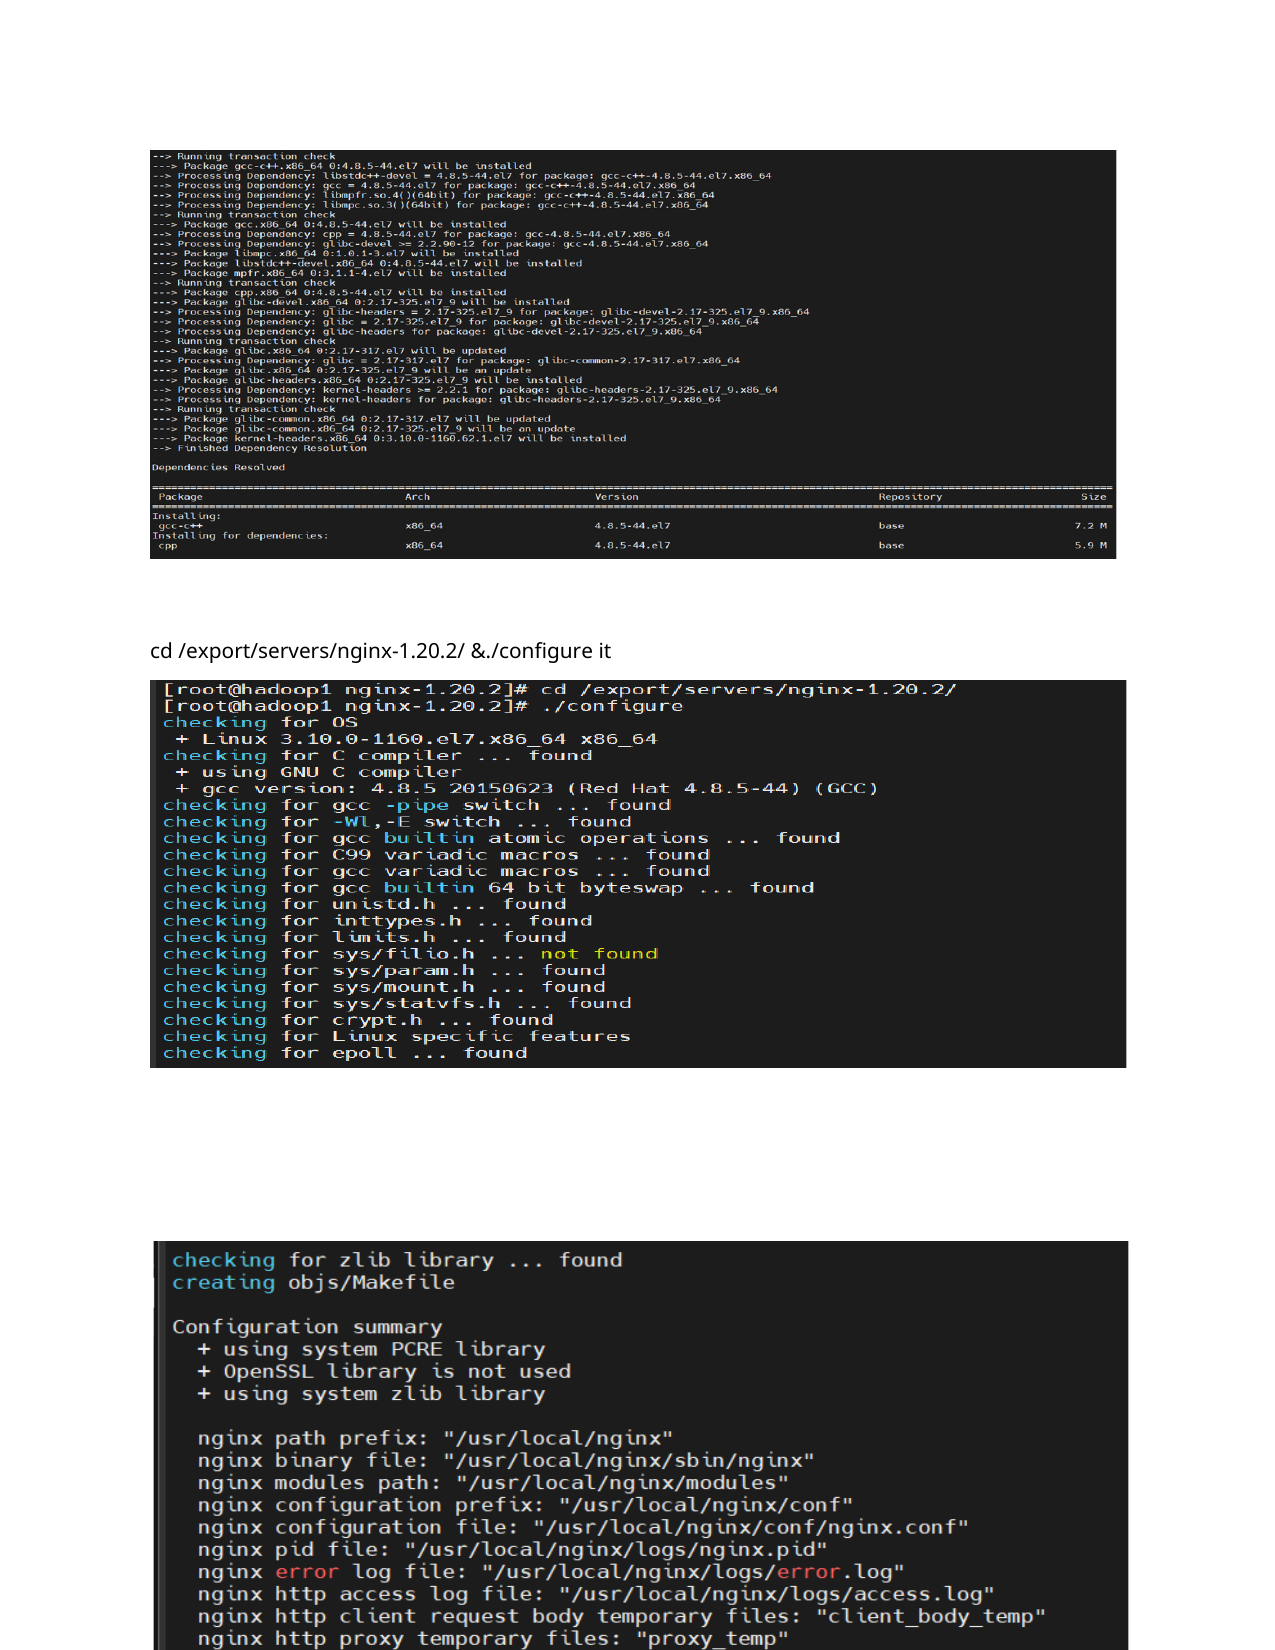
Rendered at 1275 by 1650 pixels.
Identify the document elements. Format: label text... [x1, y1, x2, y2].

text cd /export/servers/nginx-1.20.2/ &./configure it [150, 625, 1125, 667]
picture [150, 150, 1117, 559]
picture [150, 680, 1127, 1068]
picture [153, 1241, 1129, 1650]
